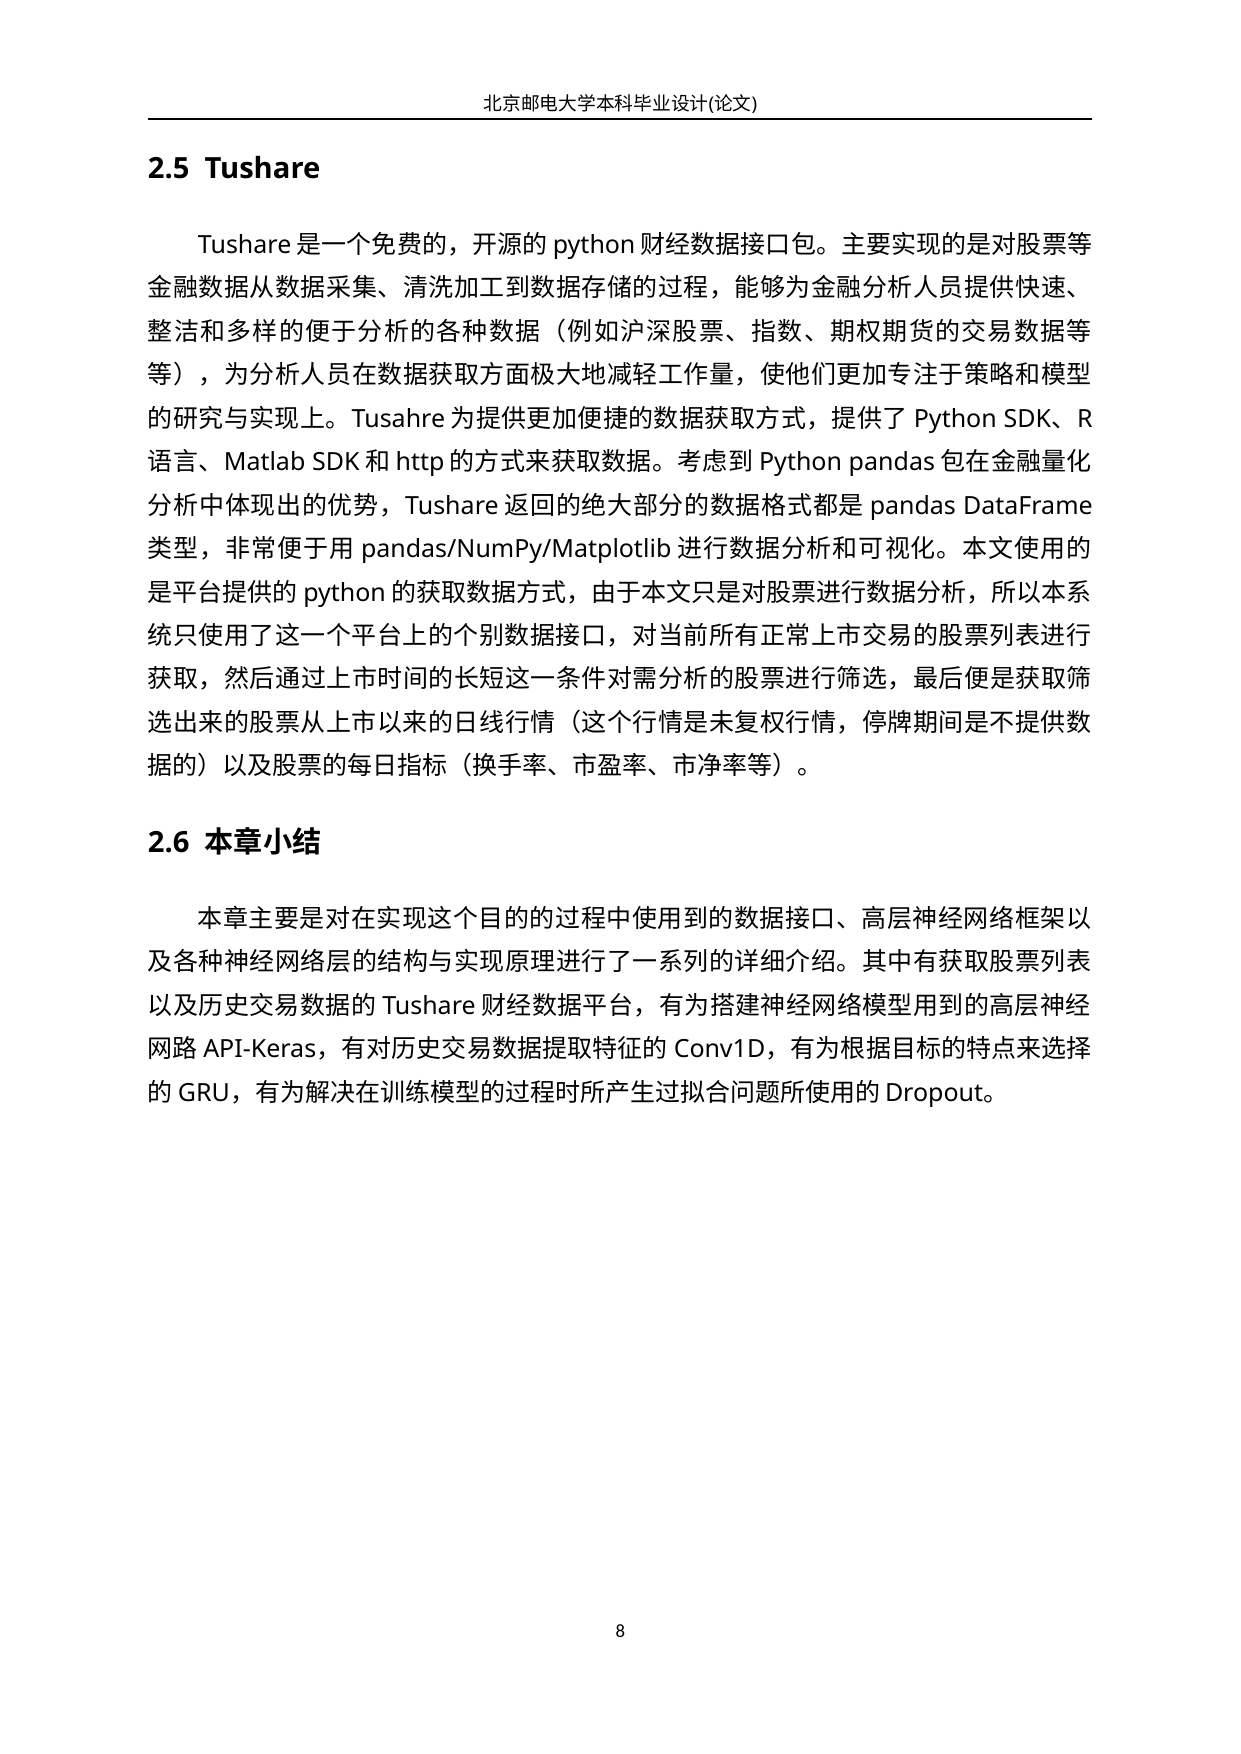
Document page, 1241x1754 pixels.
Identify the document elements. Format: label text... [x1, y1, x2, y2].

subtitle 2.5 Tushare [148, 148, 1092, 187]
text Tushare是一个免费的，开源的python财经数据接口包。主要实现的是对股票等金融数据从数据采集、清洗加工到数据存储的过程，能够为金融分析人员提供快速、整洁和多样的便于分析的各种数据（例如沪深股票、指数、期权期货的交易数据等等），为分析人员在数据获取方面极大地减轻工作量，使他们更加专注于策略和模型的研究与实现上。Tusahre为提供更加便捷的数据获取方式，提供了Python SDK、R语言、Matlab SDK和http的方式来获取数据。考虑到Python pandas包在金融量化分析中体现出的优势，Tushare返回的绝大部分的数据格式都是pandas DataFrame类型，非常便于用pandas/NumPy/Matplotlib进行数据分析和可视化。本文使用的是平台提供的python的获取数据方式，由于本文只是对股票进行数据分析，所以本系统只使用了这一个平台上的个别数据接口，对当前所有正常上市交易的股票列表进行获取，然后通过上市时间的长短这一条件对需分析的股票进行筛选，最后便是获取筛选出来的股票从上市以来的日线行情（这个行情是未复权行情，停牌期间是不提供数据的）以及股票的每日指标（换手率、市盈率、市净率等）。 [148, 224, 1092, 782]
subtitle 2.6 本章小结 [148, 818, 1092, 861]
text 本章主要是对在实现这个目的的过程中使用到的数据接口、高层神经网络框架以及各种神经网络层的结构与实现原理进行了一系列的详细介绍。其中有获取股票列表以及历史交易数据的Tushare财经数据平台，有为搭建神经网络模型用到的高层神经网路API-Keras，有对历史交易数据提取特征的Conv1D，有为根据目标的特点来选择的GRU，有为解决在训练模型的过程时所产生过拟合问题所使用的Dropout。 [148, 898, 1092, 1108]
